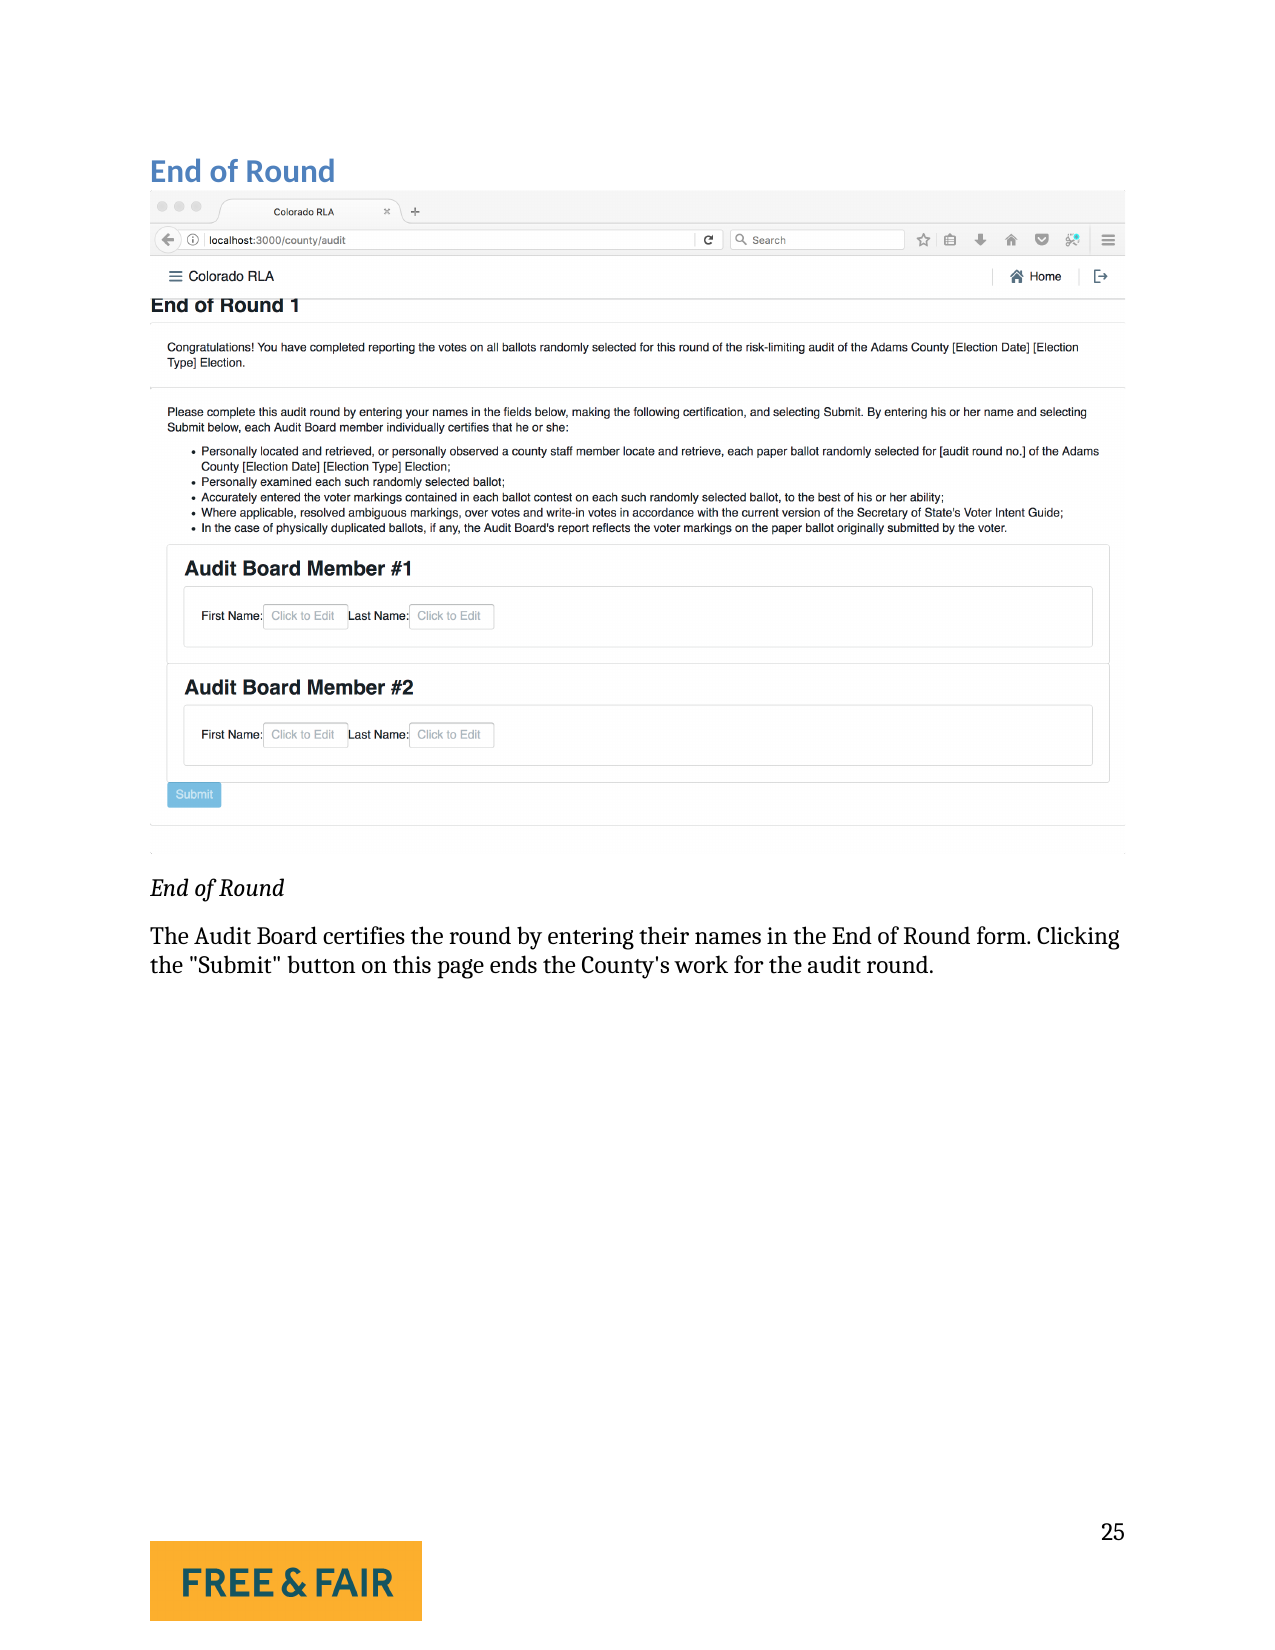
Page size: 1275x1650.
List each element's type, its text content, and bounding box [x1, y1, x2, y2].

picture [150, 190, 1125, 854]
text End of Round [150, 874, 1125, 903]
subtitle End of Round [150, 150, 1125, 190]
picture [150, 1541, 422, 1621]
text The Audit Board certifies the round by entering their names in the End of Round form. Clicking the "Submit" button on this page ends the County's work for the audit round. [150, 922, 1125, 979]
